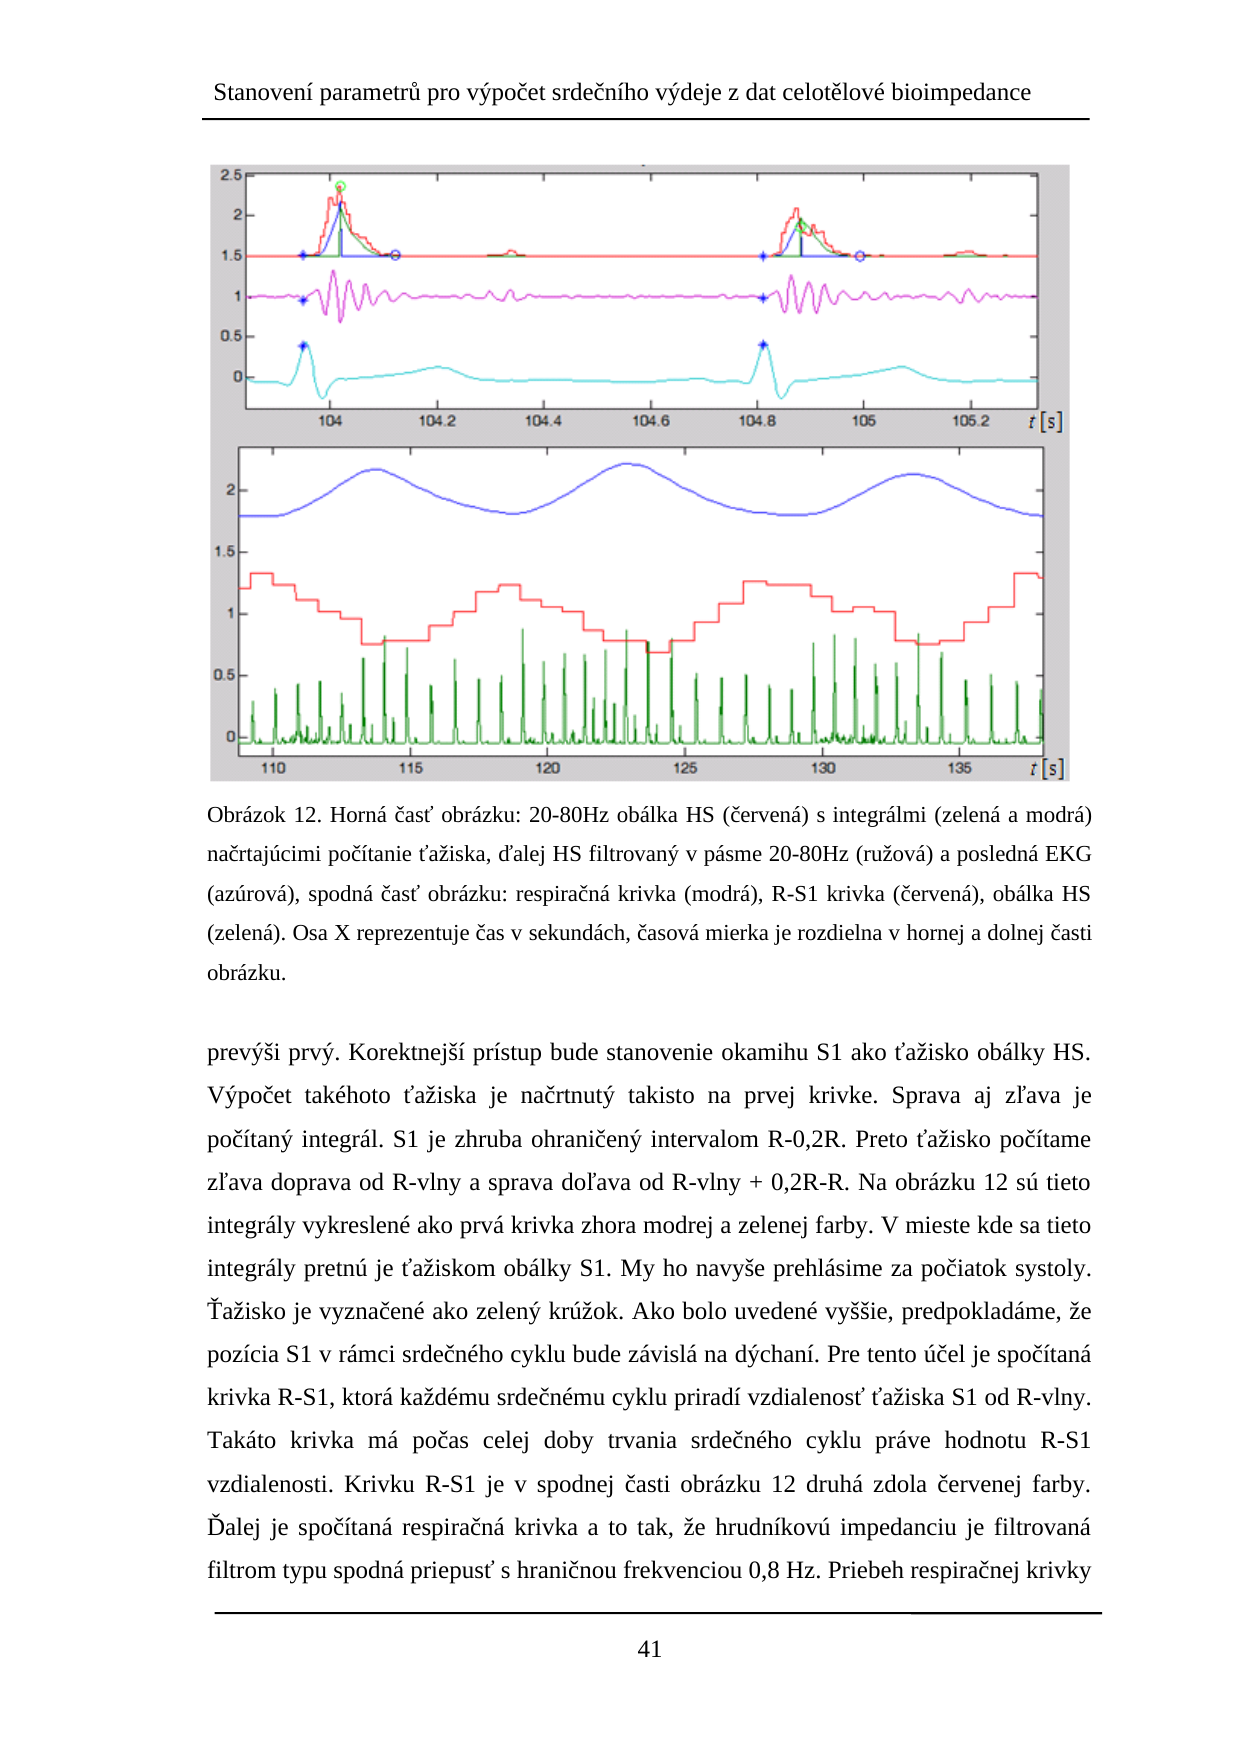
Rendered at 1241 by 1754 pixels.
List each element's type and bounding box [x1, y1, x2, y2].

picture [206, 162, 1073, 783]
text [207, 163, 1092, 985]
text [207, 1037, 1092, 1584]
